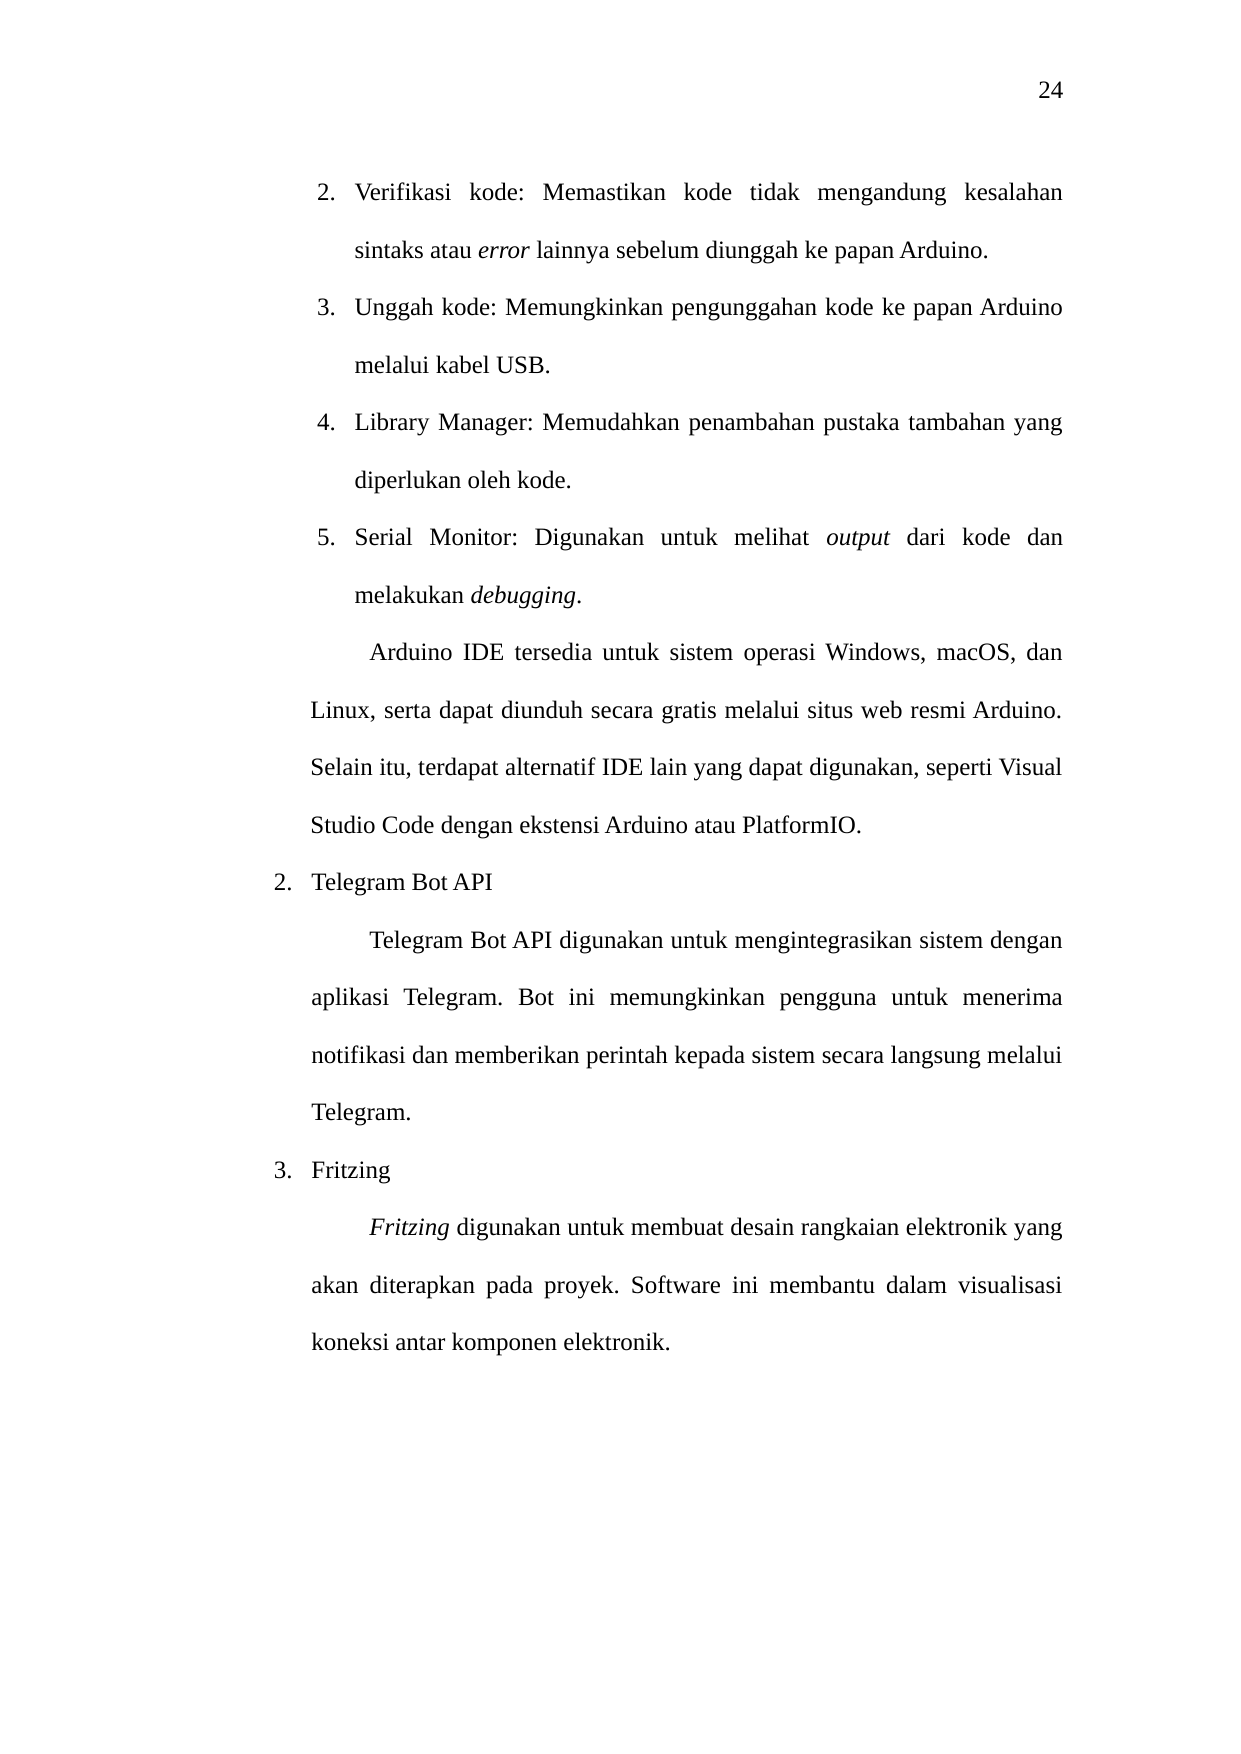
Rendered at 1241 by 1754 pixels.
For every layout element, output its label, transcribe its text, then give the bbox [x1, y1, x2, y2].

text Telegram Bot API digunakan untuk mengintegrasikan sistem dengan aplikasi Telegram. Bot ini memungkinkan pengguna untuk menerima notifikasi dan memberikan perintah kepada sistem secara langsung melalui Telegram. [311, 925, 1063, 1126]
list Telegram Bot API [274, 867, 1063, 896]
text Fritzing digunakan untuk membuat desain rangkaian elektronik yang akan diterapkan pada proyek. Software ini membantu dalam visualisasi koneksi antar komponen elektronik. [311, 1212, 1063, 1356]
list Library Manager: Memudahkan penambahan pustaka tambahan yang diperlukan oleh kode. [317, 407, 1063, 493]
list Unggah kode: Memungkinkan pengunggahan kode ke papan Arduino melalui kabel USB. [317, 292, 1063, 378]
text Arduino IDE tersedia untuk sistem operasi Windows, macOS, dan Linux, serta dapat diunduh secara gratis melalui situs web resmi Arduino. Selain itu, terdapat alternatif IDE lain yang dapat digunakan, seperti Visual Studio Code dengan ekstensi Arduino atau PlatformIO. [310, 637, 1063, 838]
list Serial Monitor: Digunakan untuk melihat output dari kode dan melakukan debugging. [317, 522, 1063, 608]
list Verifikasi kode: Memastikan kode tidak mengandung kesalahan sintaks atau error lainnya sebelum diunggah ke papan Arduino. [317, 177, 1063, 263]
list Fritzing [274, 1155, 1063, 1183]
